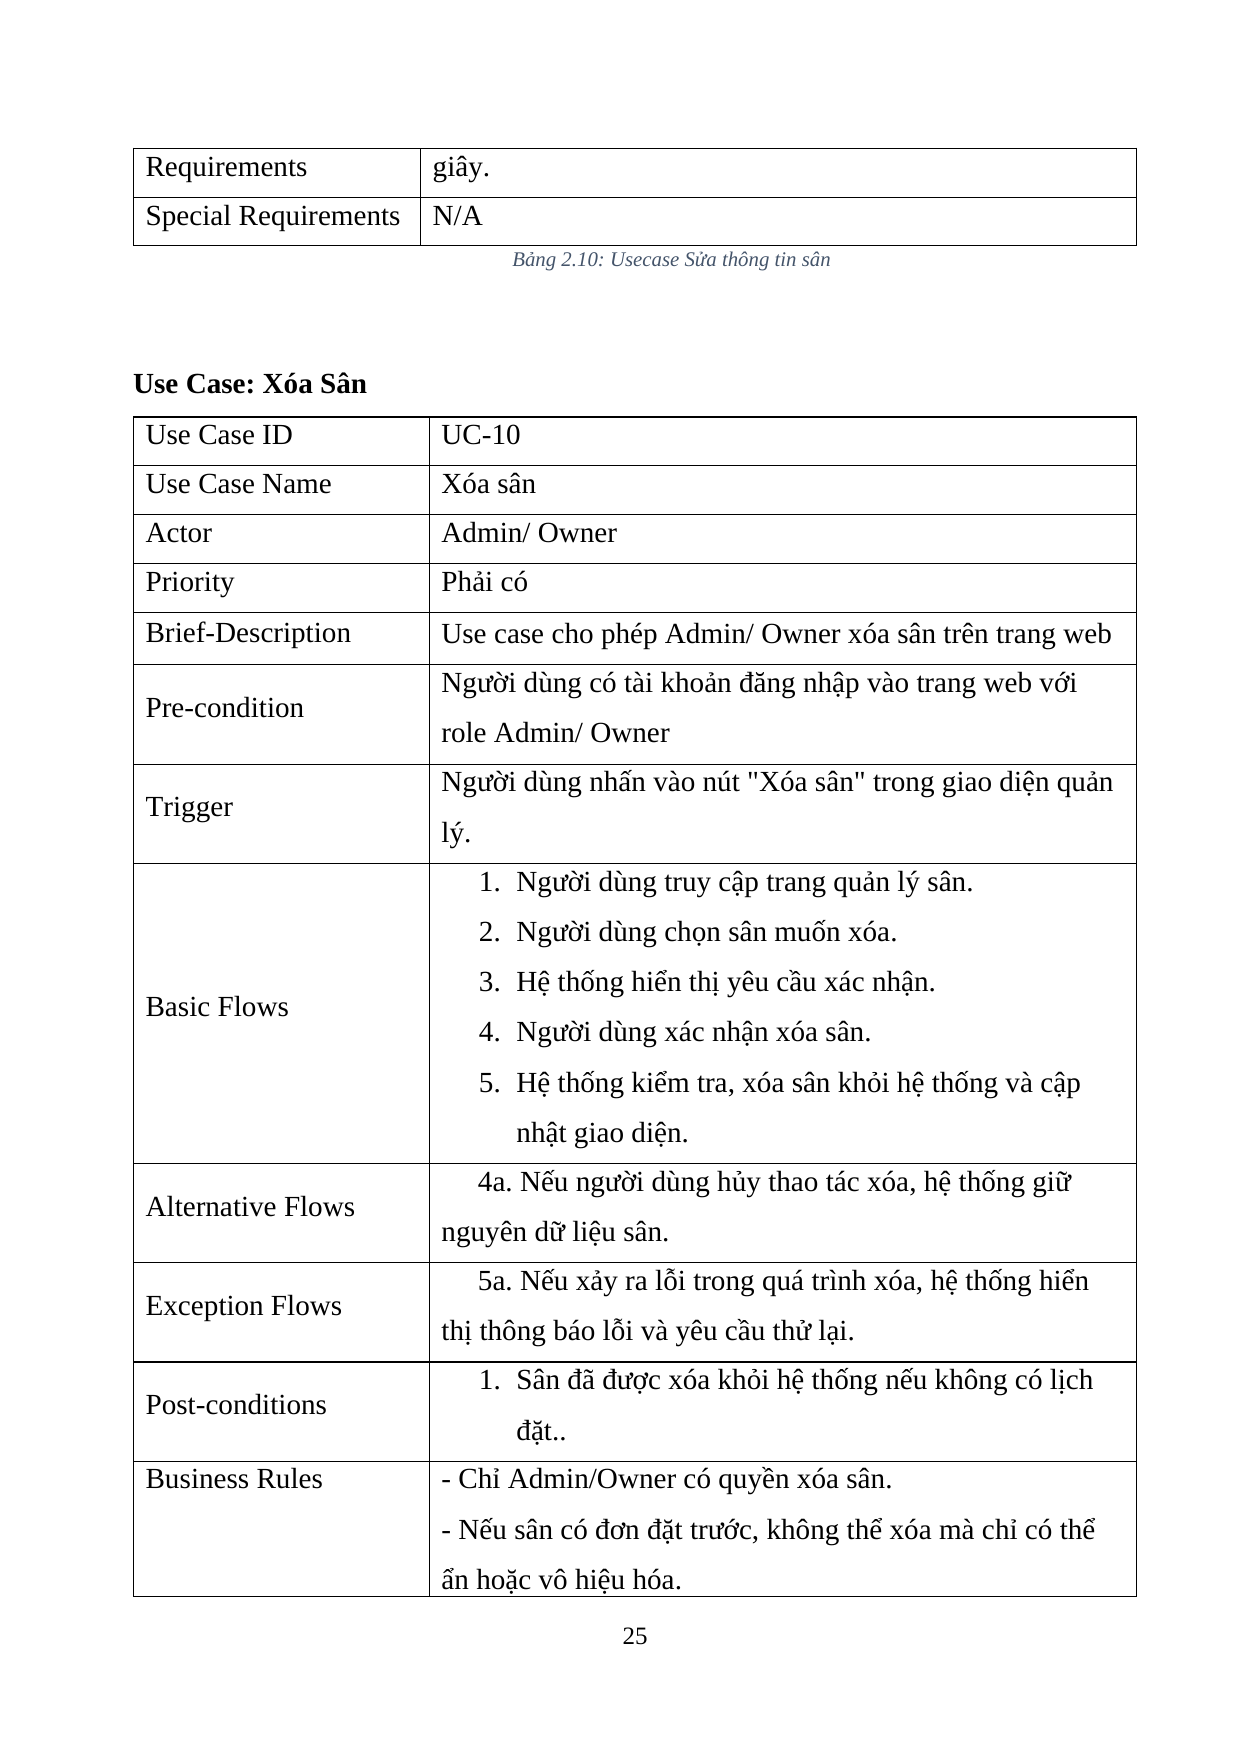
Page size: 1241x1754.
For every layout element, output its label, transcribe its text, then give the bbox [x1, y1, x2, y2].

text Use Case: Xóa Sân [133, 366, 1137, 400]
table_cell N/A [421, 198, 1136, 245]
table_cell Special Requirements [134, 198, 420, 245]
table_cell 5a. Nếu xảy ra lỗi trong quá trình xóa, hệ thống hiển thị thông báo lỗi và yêu cầu thử lại. [430, 1263, 1136, 1361]
table_header Use Case ID [134, 418, 429, 465]
table_cell Người dùng truy cập trang quản lý sân. Người dùng chọn sân muốn xóa. Hệ thống hiển thị yêu cầu xác nhận. Người dùng xác nhận xóa sân. Hệ thống kiểm tra, xóa sân khỏi hệ thống và cập nhật giao diện. [430, 864, 1136, 1163]
table_cell Người dùng có tài khoản đăng nhập vào trang web với role Admin/ Owner [430, 665, 1136, 763]
table_header UC-10 [430, 418, 1136, 465]
table_cell Use case cho phép Admin/ Owner xóa sân trên trang web [430, 613, 1136, 664]
table_cell Alternative Flows [134, 1164, 429, 1262]
table_cell Post-conditions [134, 1363, 429, 1461]
table_cell Priority [134, 564, 429, 612]
table_cell Exception Flows [134, 1263, 429, 1361]
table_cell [430, 1462, 1136, 1596]
table_cell 4a. Nếu người dùng hủy thao tác xóa, hệ thống giữ nguyên dữ liệu sân. [430, 1164, 1136, 1262]
table_cell Người dùng nhấn vào nút "Xóa sân" trong giao diện quản lý. [430, 765, 1136, 863]
table_cell Trigger [134, 765, 429, 863]
table_cell Admin/ Owner [430, 515, 1136, 563]
table_cell Business Rules [134, 1462, 429, 1596]
table_cell Use Case Name [134, 466, 429, 514]
table_cell Xóa sân [430, 466, 1136, 514]
table_cell Basic Flows [134, 864, 429, 1163]
table_cell Pre-condition [134, 665, 429, 763]
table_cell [421, 149, 1136, 197]
table_cell Phải có [430, 564, 1136, 612]
table_cell Sân đã được xóa khỏi hệ thống nếu không có lịch đặt.. [430, 1363, 1136, 1461]
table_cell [134, 149, 420, 197]
table_cell Brief-Description [134, 613, 429, 664]
table_cell Actor [134, 515, 429, 563]
